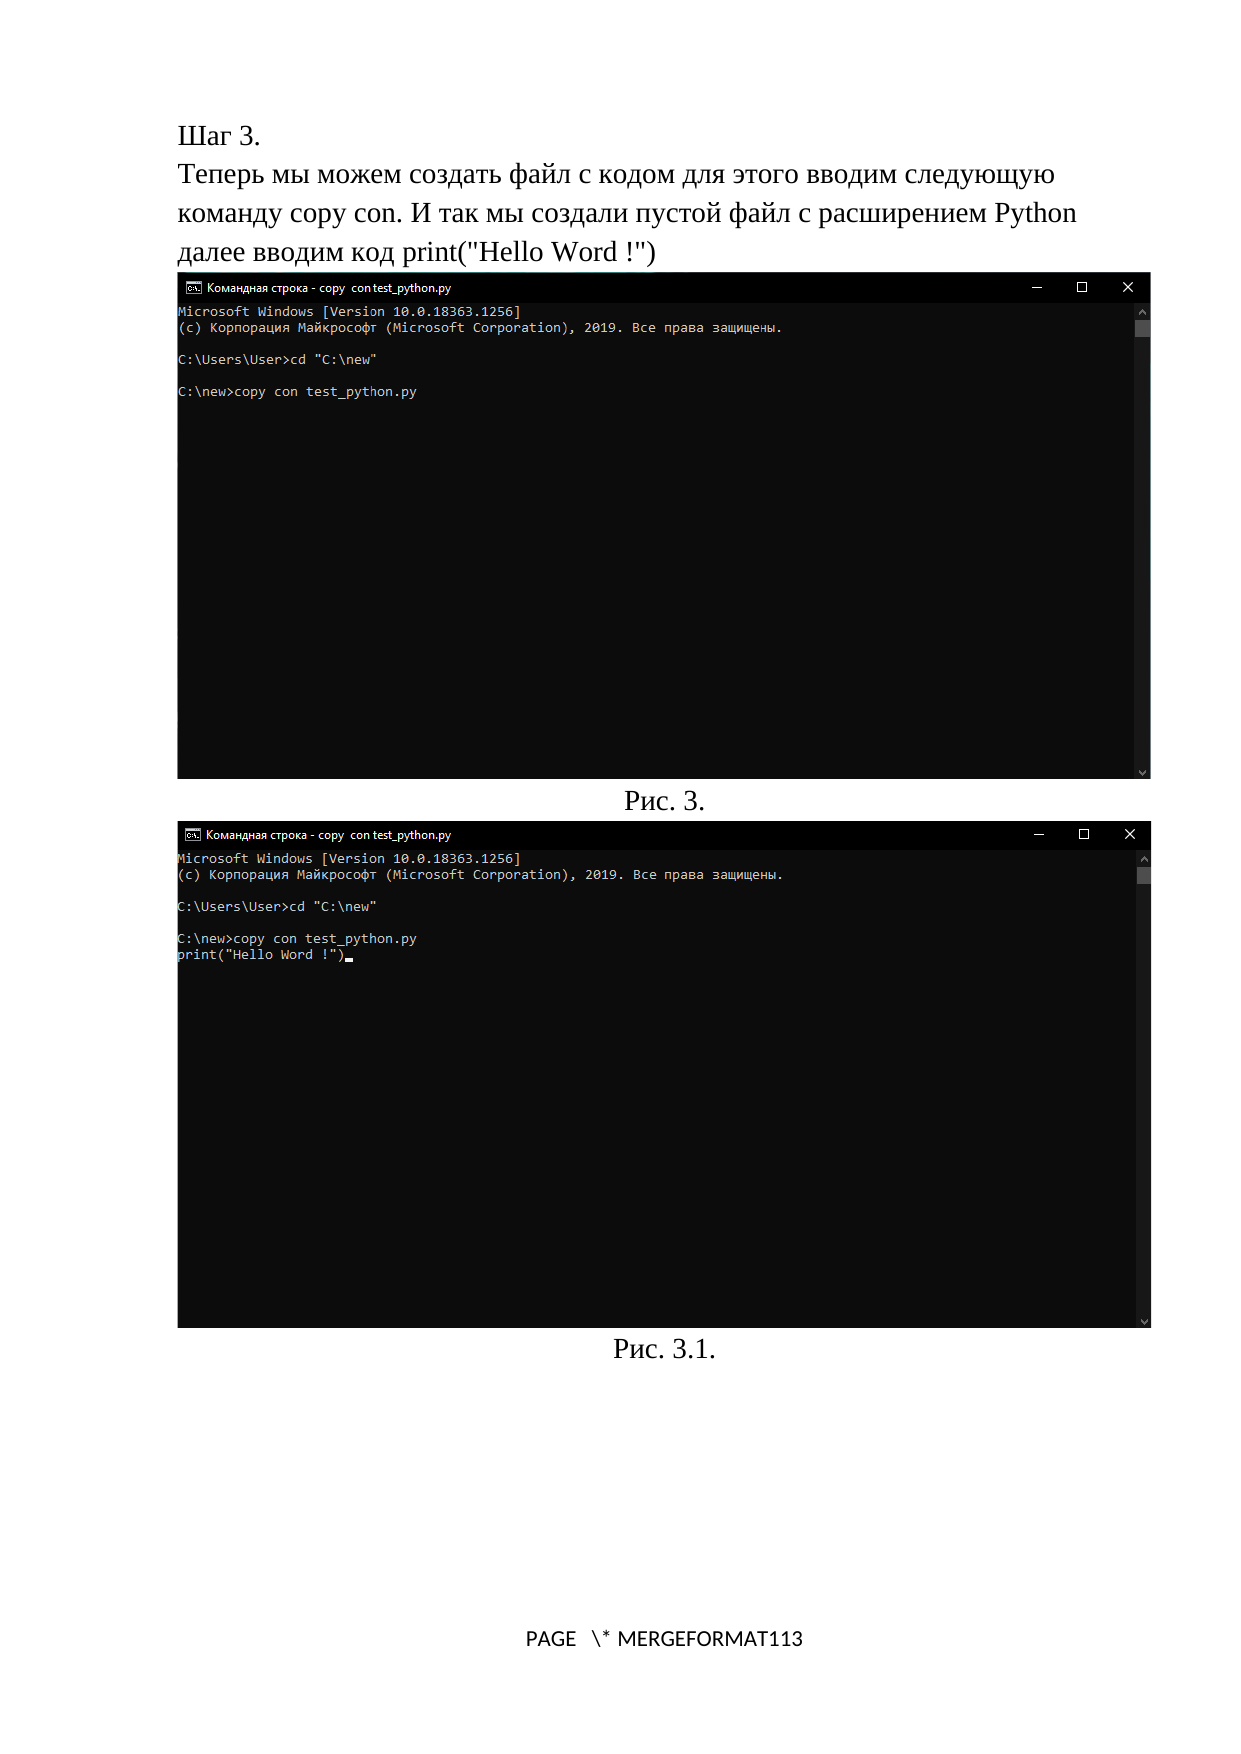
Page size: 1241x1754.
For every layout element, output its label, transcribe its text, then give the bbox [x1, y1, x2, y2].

text далее вводим код print("Hello Word !") [177, 234, 1152, 267]
text Шаг 3. [177, 118, 1152, 152]
text Теперь мы можем создать файл с кодом для этого вводим следующую команду copy con. И так мы создали пустой файл с расширением Python [177, 157, 1152, 229]
text Рис. 3. [177, 783, 1152, 816]
picture [177, 272, 1151, 779]
text Рис. 3.1. [177, 1332, 1152, 1365]
picture [177, 821, 1152, 1328]
